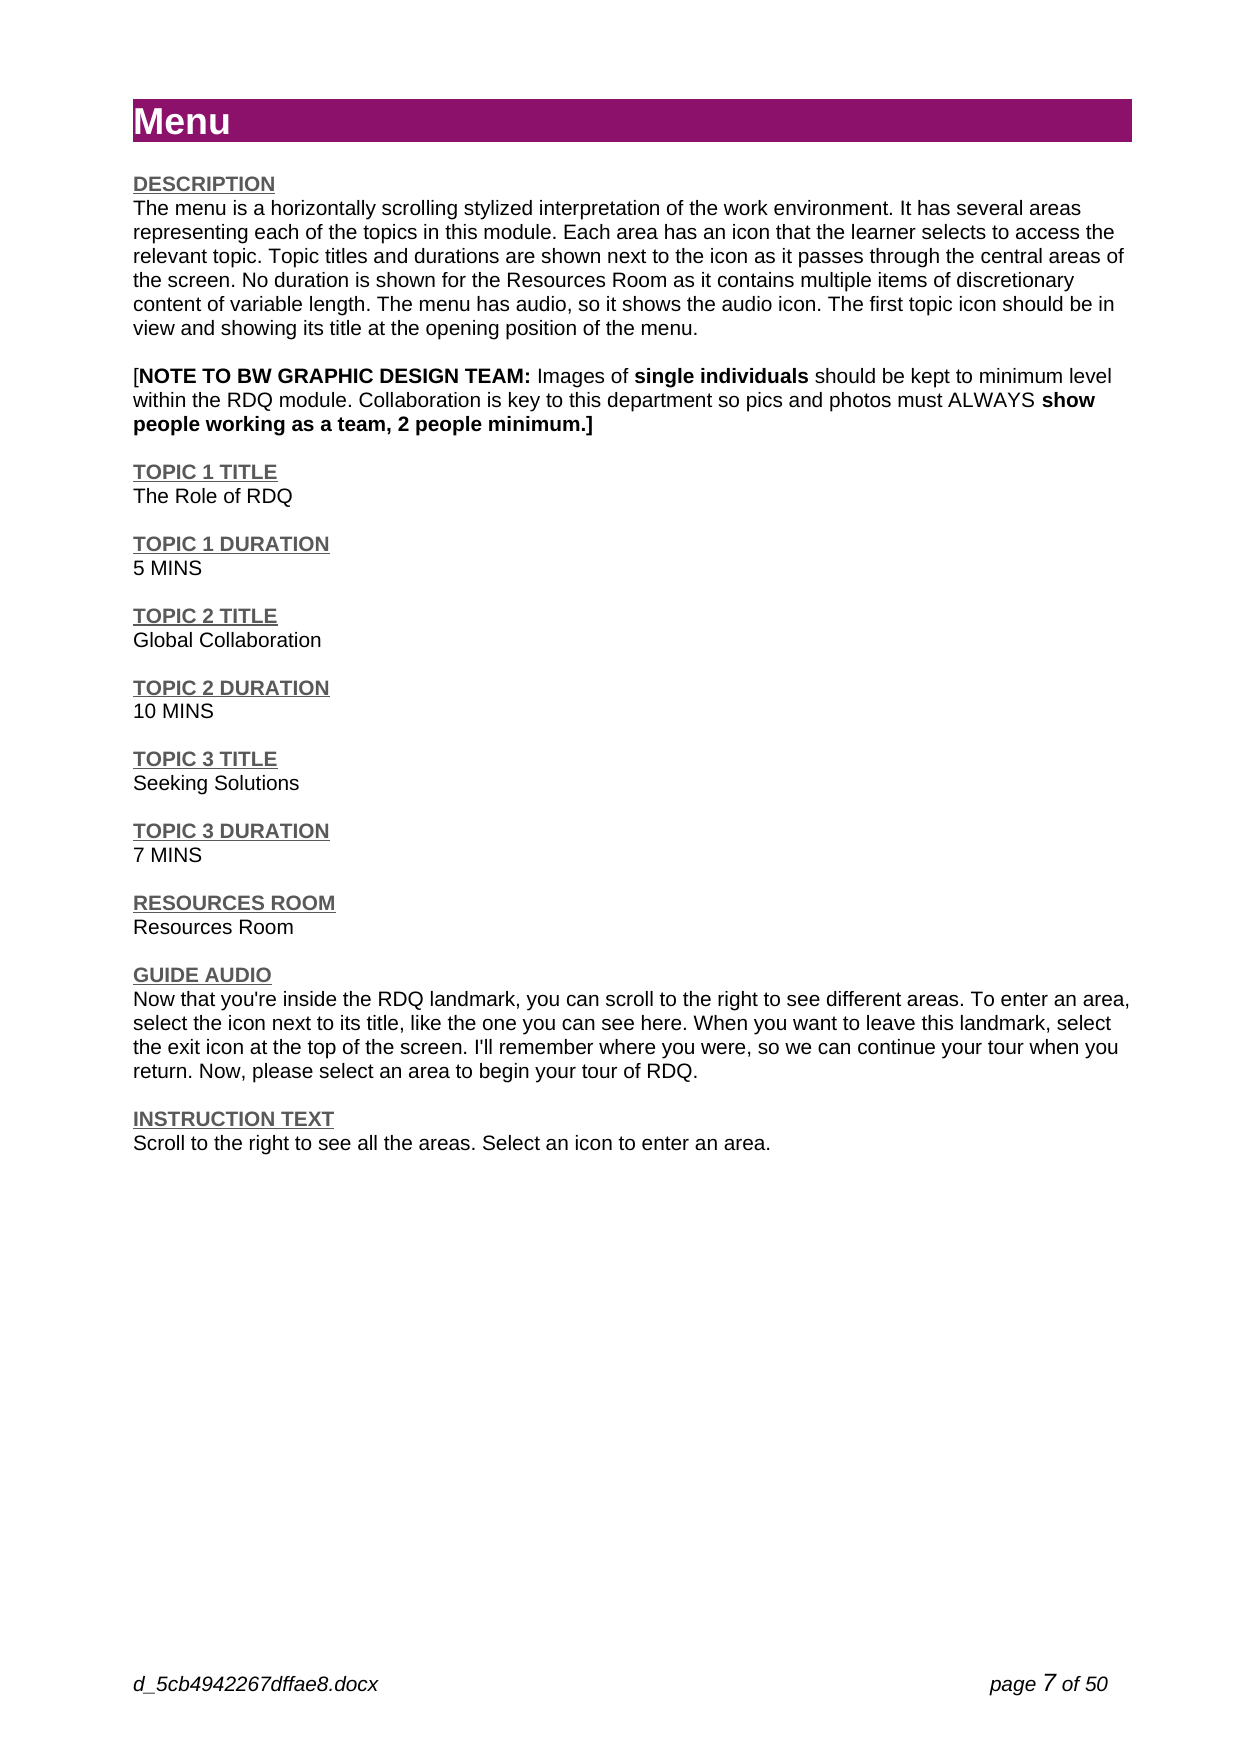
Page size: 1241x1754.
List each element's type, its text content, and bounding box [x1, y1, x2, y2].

text INSTRUCTION TEXT [133, 1107, 1132, 1131]
text The Role of RDQ [133, 484, 1132, 508]
text TOPIC 1 DURATION [133, 532, 1132, 556]
subtitle Menu [133, 99, 1132, 142]
text Resources Room [133, 915, 1132, 939]
text Seeking Solutions [133, 771, 1132, 795]
text TOPIC 1 TITLE [133, 460, 1132, 484]
text TOPIC 2 TITLE [133, 603, 1132, 627]
text DESCRIPTION [133, 172, 1132, 196]
text Scroll to the right to see all the areas. Select an icon to enter an area. [133, 1131, 1132, 1154]
text GUIDE AUDIO [133, 963, 1132, 987]
text RESOURCES ROOM [133, 891, 1132, 915]
text 5 MINS [133, 556, 1132, 579]
text [NOTE TO BW GRAPHIC DESIGN TEAM: Images of single individuals should be kept to minimum level within the RDQ module. Collaboration is key to this department so pics and photos must ALWAYS show people working as a team, 2 people minimum.] [133, 364, 1132, 436]
text Global Collaboration [133, 627, 1132, 651]
text TOPIC 2 DURATION [133, 675, 1132, 699]
text TOPIC 3 TITLE [133, 747, 1132, 771]
text Now that you're inside the RDQ landmark, you can scroll to the right to see different areas. To enter an area, select the icon next to its title, like the one you can see here. When you want to leave this landmark, select the exit icon at the top of the screen. I'll remember where you were, so we can continue your tour when you return. Now, please select an area to begin your tour of RDQ. [133, 987, 1132, 1083]
text 7 MINS [133, 843, 1132, 867]
text The menu is a horizontally scrolling stylized interpretation of the work environment. It has several areas representing each of the topics in this module. Each area has an icon that the learner selects to access the relevant topic. Topic titles and durations are shown next to the icon as it passes through the central areas of the screen. No duration is shown for the Resources Room as it contains multiple items of discretionary content of variable length. The menu has audio, so it shows the audio icon. The first topic icon should be in view and showing its title at the opening position of the menu. [133, 196, 1132, 340]
text TOPIC 3 DURATION [133, 819, 1132, 843]
text 10 MINS [133, 699, 1132, 723]
